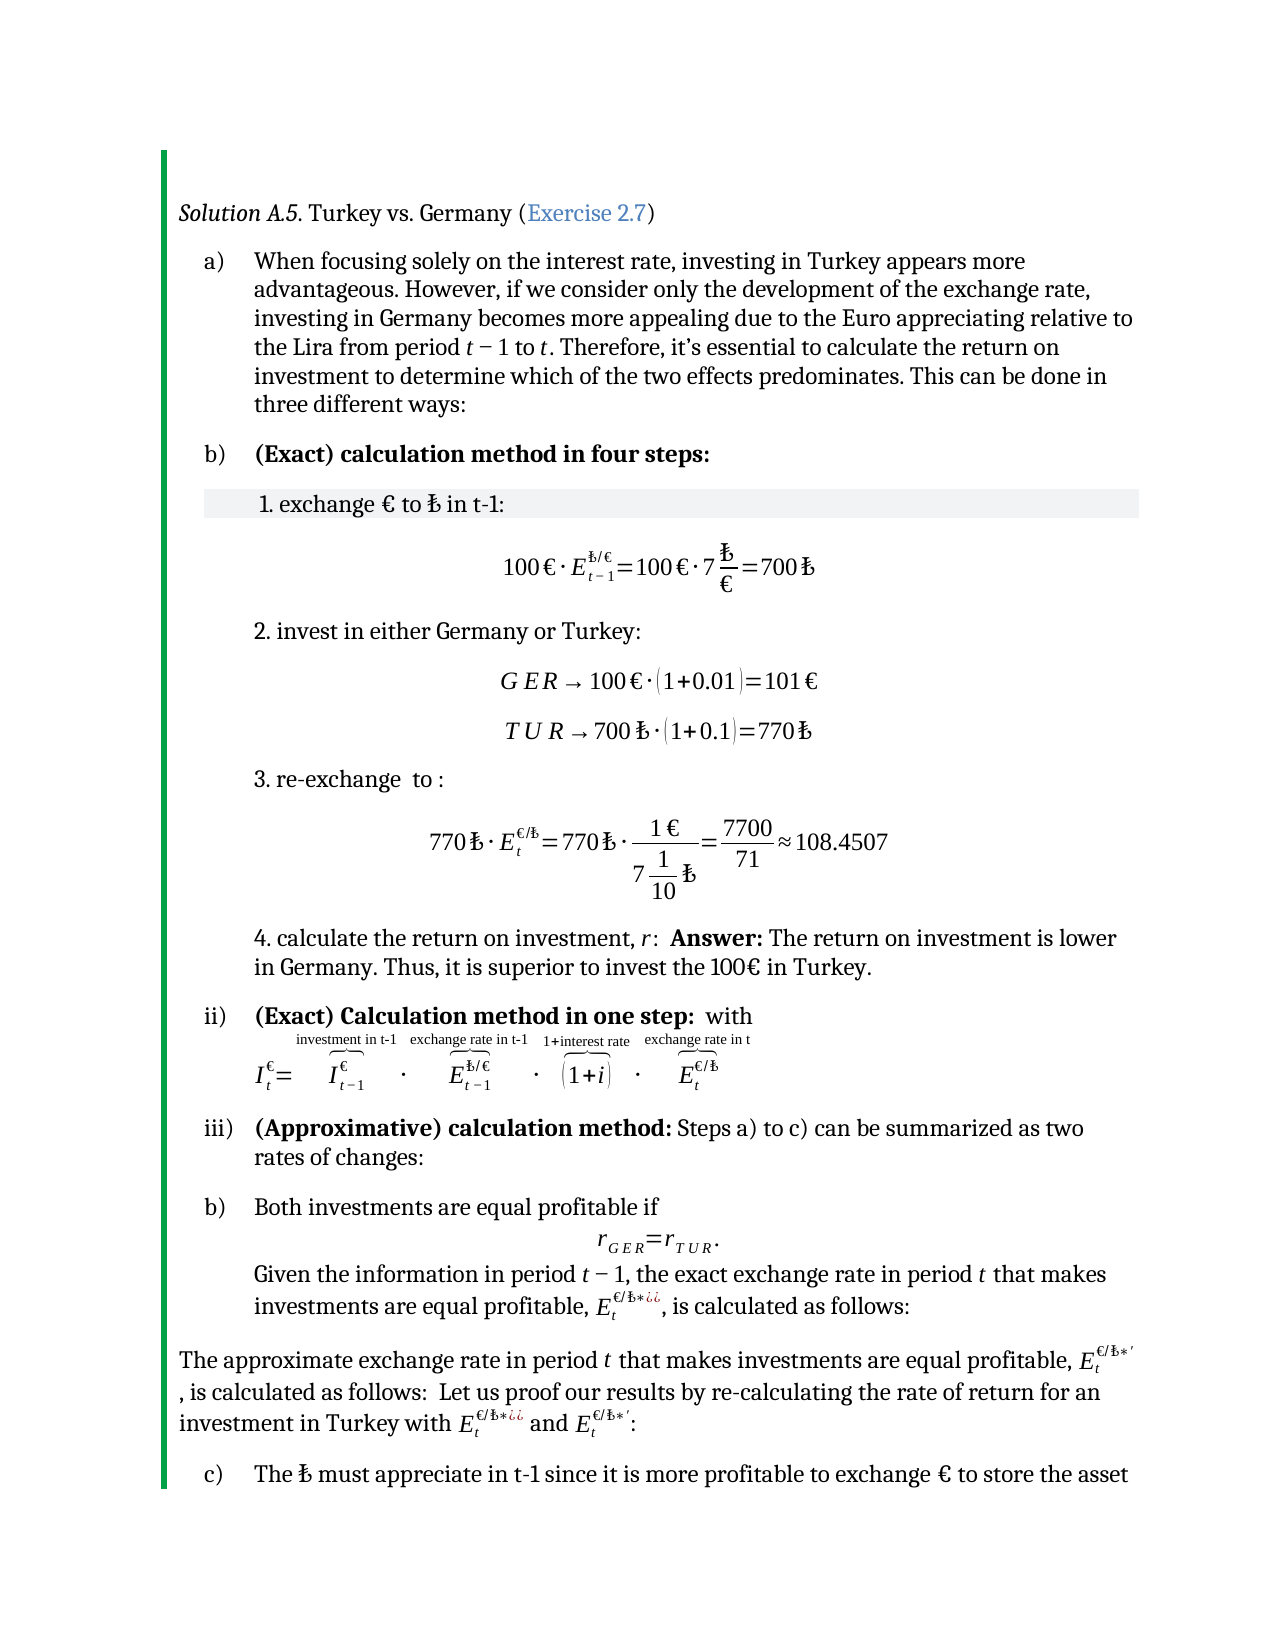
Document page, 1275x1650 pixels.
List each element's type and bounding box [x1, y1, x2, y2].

table_header [167, 150, 1139, 1488]
